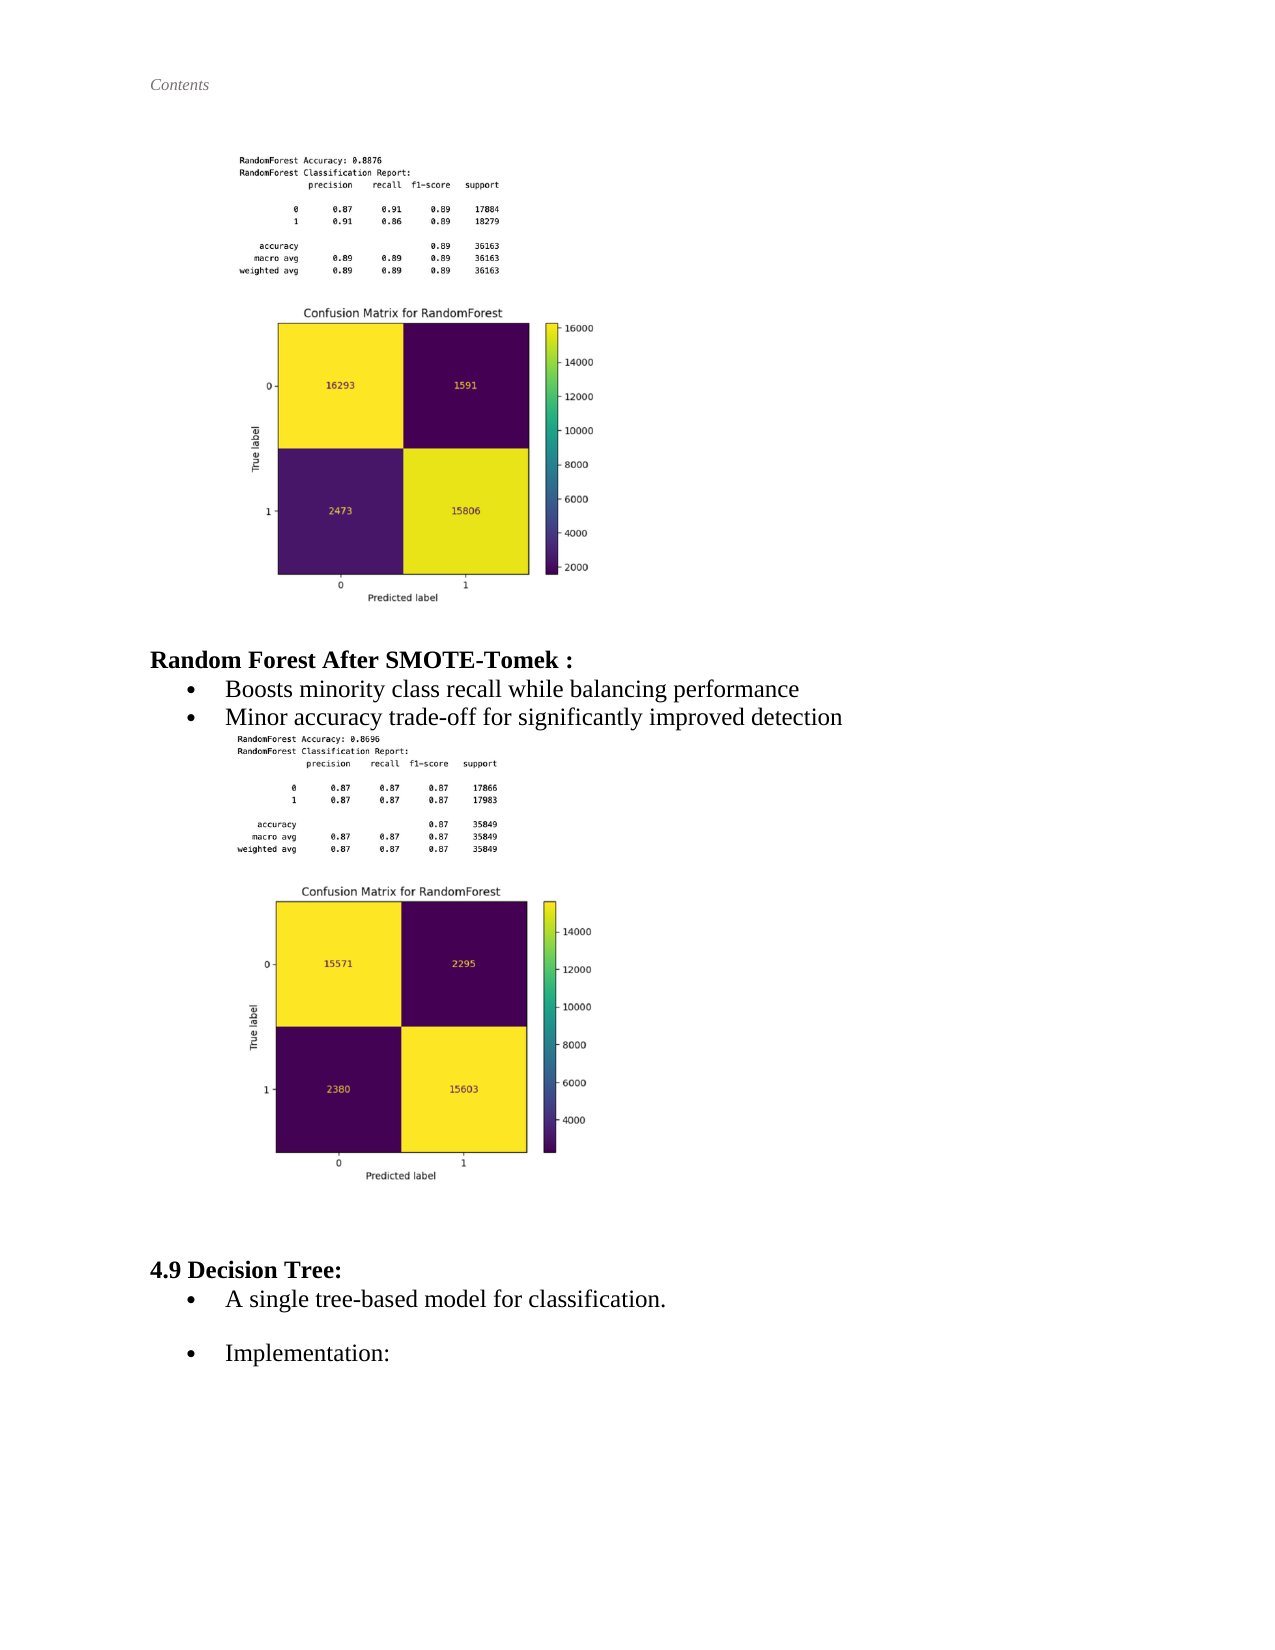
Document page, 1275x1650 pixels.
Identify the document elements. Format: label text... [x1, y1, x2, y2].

text 4.9 Decision Tree: [150, 1255, 1125, 1284]
picture [225, 731, 690, 1198]
picture [231, 150, 762, 617]
list Implementation: [187, 1338, 1125, 1367]
list Minor accuracy trade-off for significantly improved detection [187, 702, 1125, 731]
list A single tree-based model for classification. [187, 1284, 1125, 1313]
text Random Forest After SMOTE-Tomek : [150, 645, 1125, 674]
list Boosts minority class recall while balancing performance [187, 674, 1125, 702]
